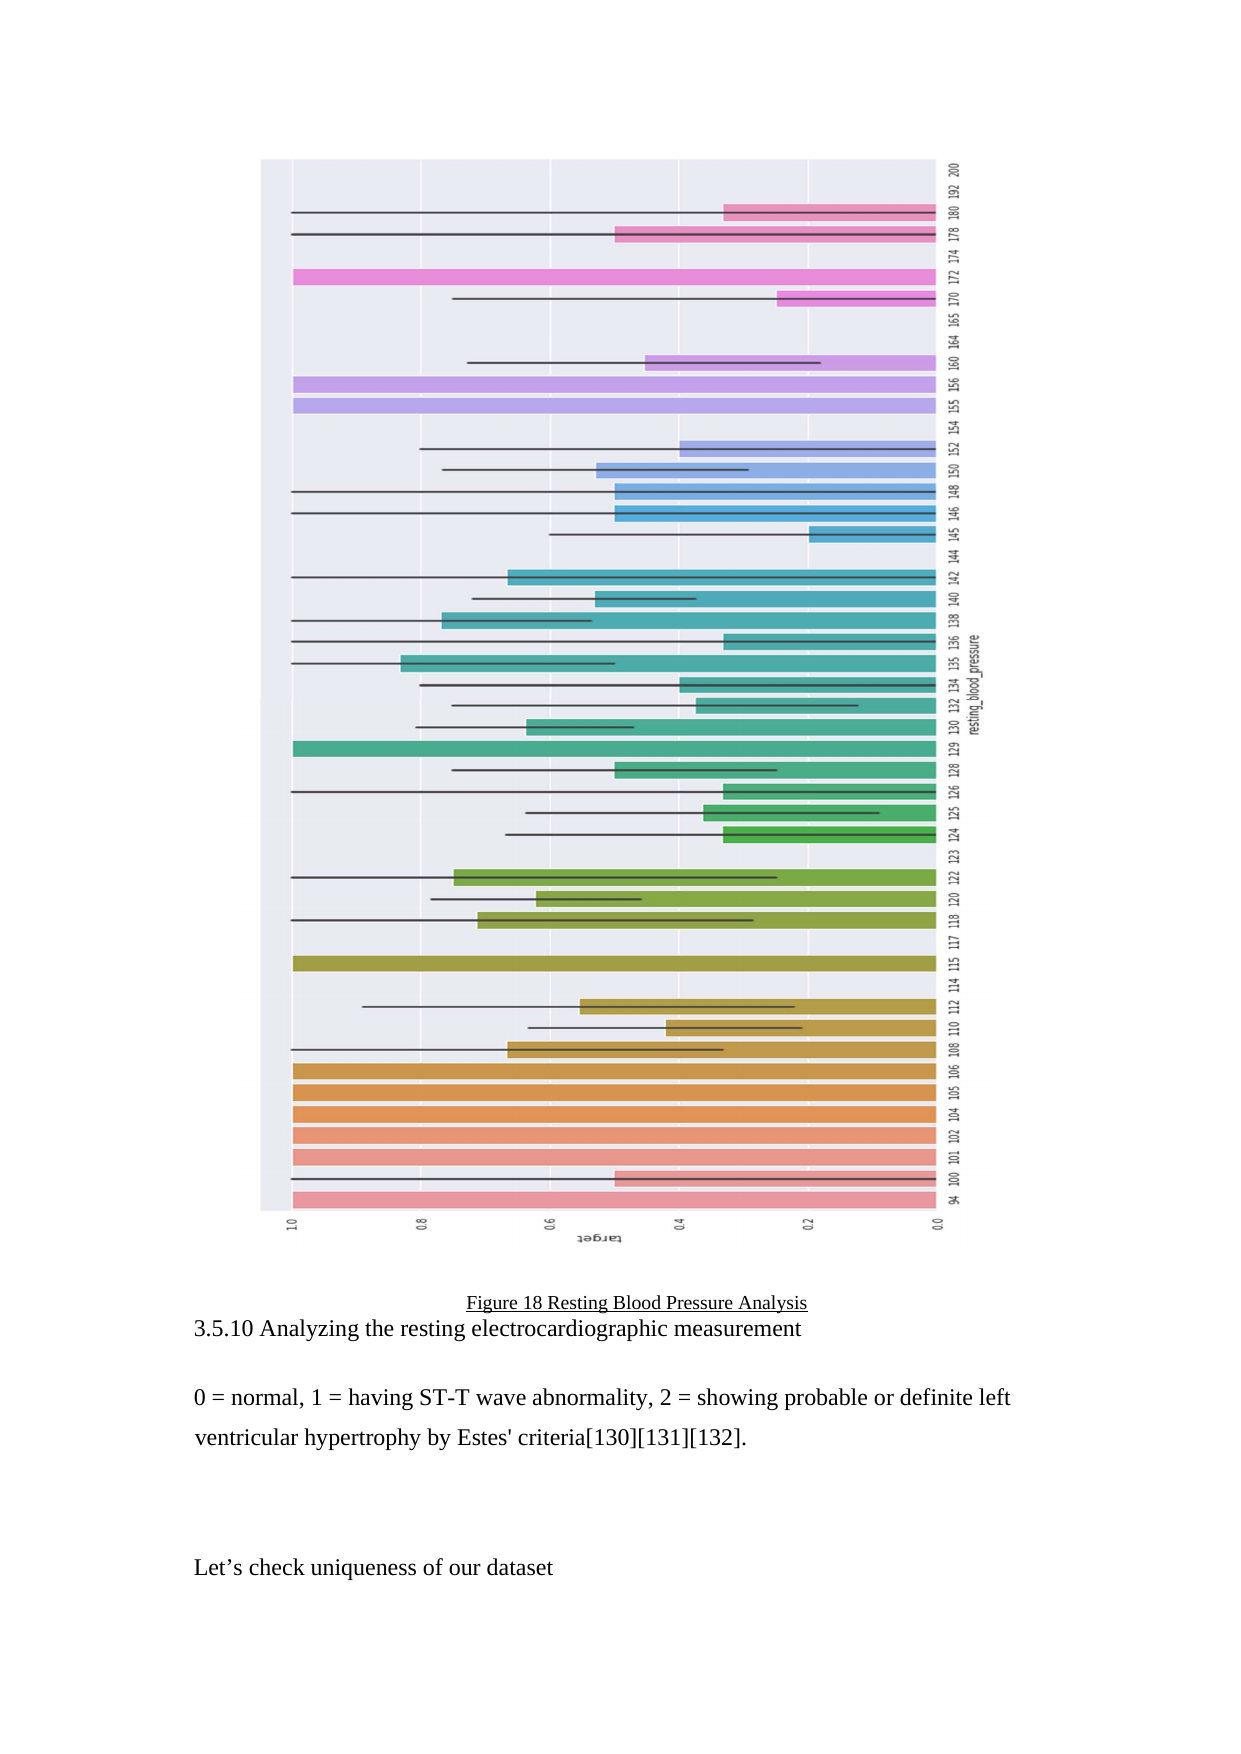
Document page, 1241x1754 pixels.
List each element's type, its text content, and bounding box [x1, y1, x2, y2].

text Figure 18 Resting Blood Pressure Analysis [466, 1291, 1092, 1314]
text 3.5.10 Analyzing the resting electrocardiographic measurement [193, 1314, 1092, 1342]
picture [242, 149, 991, 1249]
text 0 = normal, 1 = having ST-T wave abnormality, 2 = showing probable or definite left ventricular hypertrophy by Estes' criteria[130][131][132]. [193, 1383, 1012, 1450]
text Let’s check uniqueness of our dataset [193, 1553, 1092, 1580]
